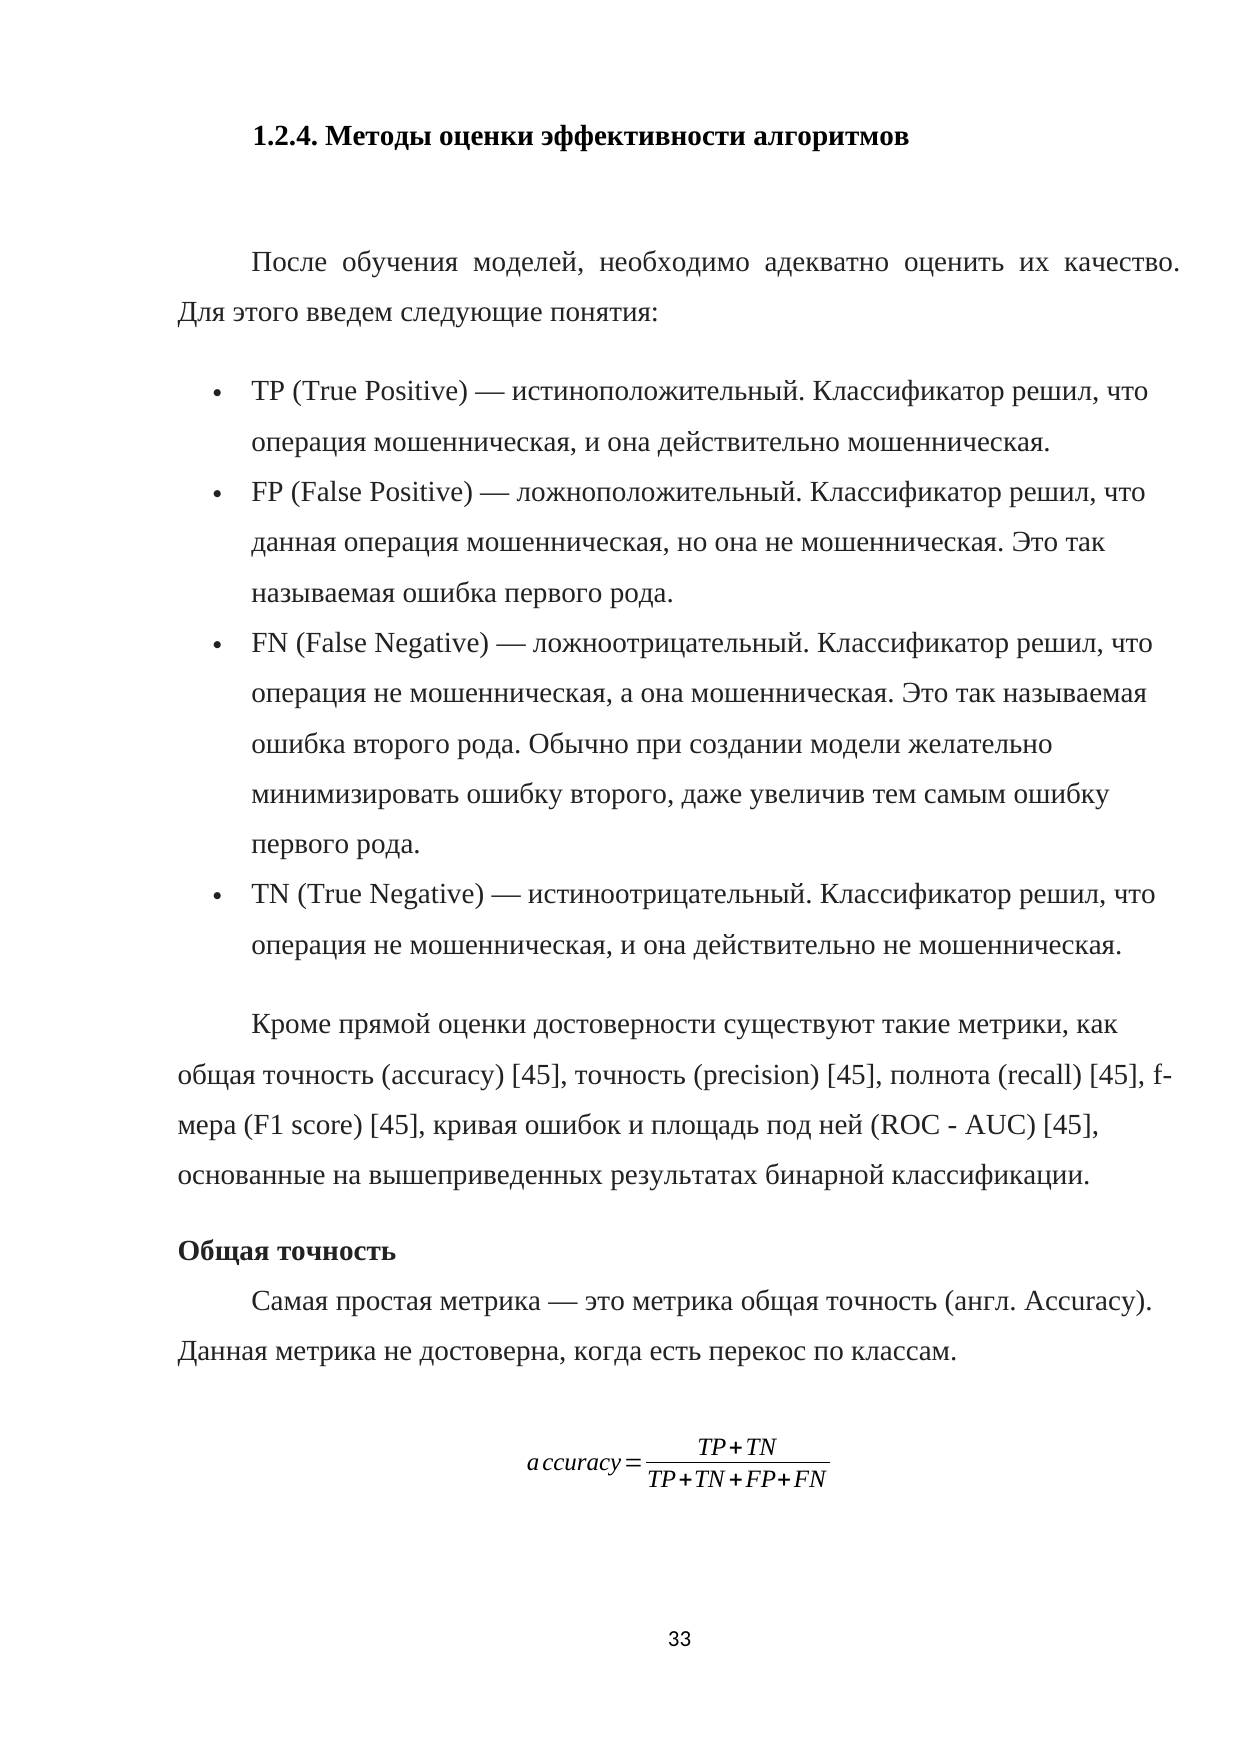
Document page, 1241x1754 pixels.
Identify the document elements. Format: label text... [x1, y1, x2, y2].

subtitle Общая точность [177, 1233, 1181, 1266]
list TP (True Positive) — истиноположительный. Классификатор решил, что операция мошенническая, и она действительно мошенническая. [213, 373, 1181, 457]
text Кроме прямой оценки достоверности существуют такие метрики, как общая точность (accuracy) [45], точность (precision) [45], полнота (recall) [45], f-мера (F1 score) [45], кривая ошибок и площадь под ней (ROC - AUC) [45], основанные на вышеприведенных результатах бинарной классификации. [177, 1006, 1181, 1191]
text После обучения моделей, необходимо адекватно оценить их качество. Для этого введем следующие понятия: [177, 244, 1181, 328]
list FN (False Negative) — ложноотрицательный. Классификатор решил, что операция не мошенническая, а она мошенническая. Это так называемая ошибка второго рода. Обычно при создании модели желательно минимизировать ошибку второго, даже увеличив тем самым ошибку первого рода. [213, 625, 1181, 860]
subtitle Самая простая метрика — это метрика общая точность (англ. Accuracy). Данная метрика не достоверна, когда есть перекос по классам. [177, 1283, 1181, 1367]
list Методы оценки эффективности алгоритмов [252, 118, 1181, 152]
list TN (True Negative) — истиноотрицательный. Классификатор решил, что операция не мошенническая, и она действительно не мошенническая. [213, 877, 1181, 961]
list FP (False Positive) — ложноположительный. Классификатор решил, что данная операция мошенническая, но она не мошенническая. Это так называемая ошибка первого рода. [213, 474, 1181, 608]
